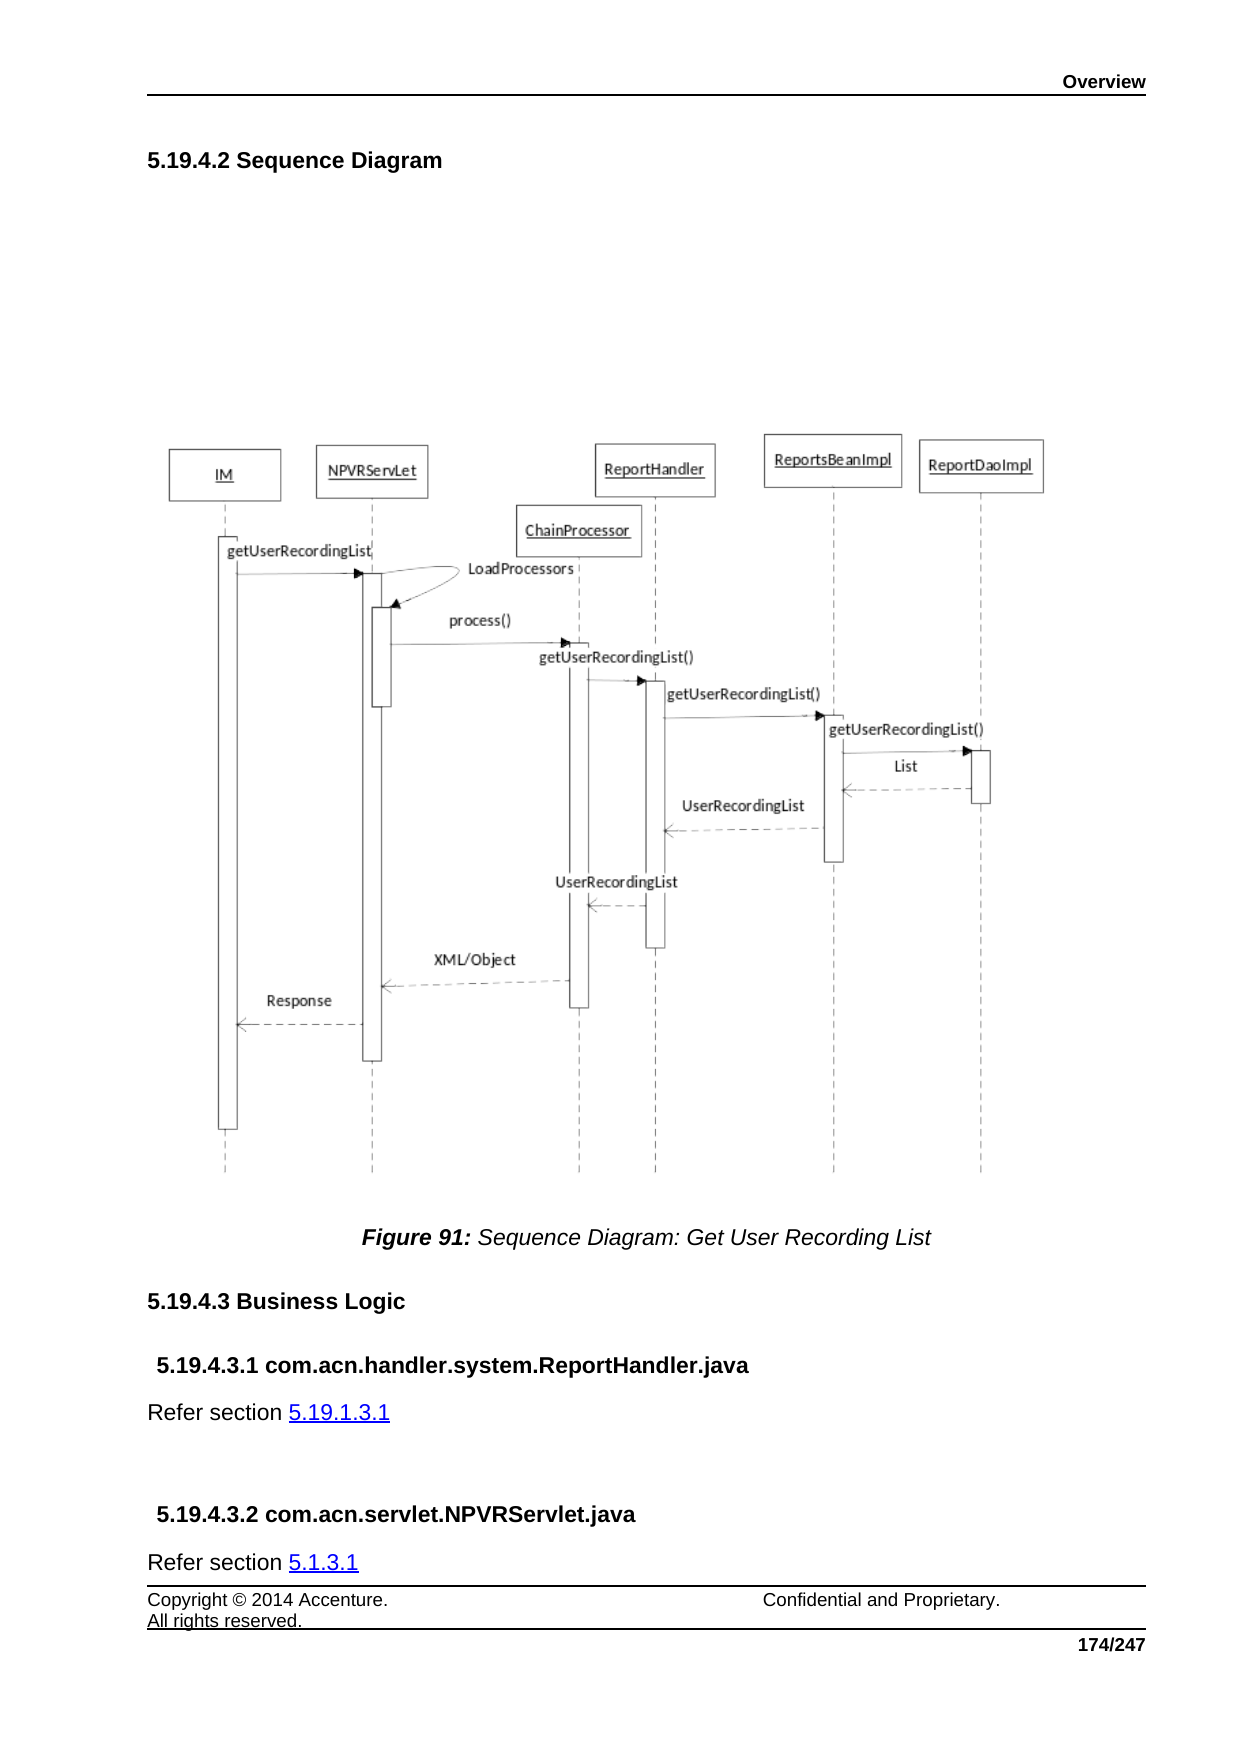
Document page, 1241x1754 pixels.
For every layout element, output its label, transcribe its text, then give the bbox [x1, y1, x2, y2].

text Refer section 5.1.3.1 [147, 1549, 1146, 1575]
text Figure 91: Sequence Diagram: Get User Recording List [147, 1224, 1146, 1250]
subtitle Sequence Diagram [147, 147, 1146, 173]
subtitle com.acn.servlet.NPVRServlet.java [156, 1501, 1146, 1528]
subtitle Business Logic [147, 1288, 1146, 1314]
subtitle com.acn.handler.system.ReportHandler.java [156, 1352, 1146, 1378]
text Refer section 5.19.1.3.1 [147, 1399, 1146, 1425]
